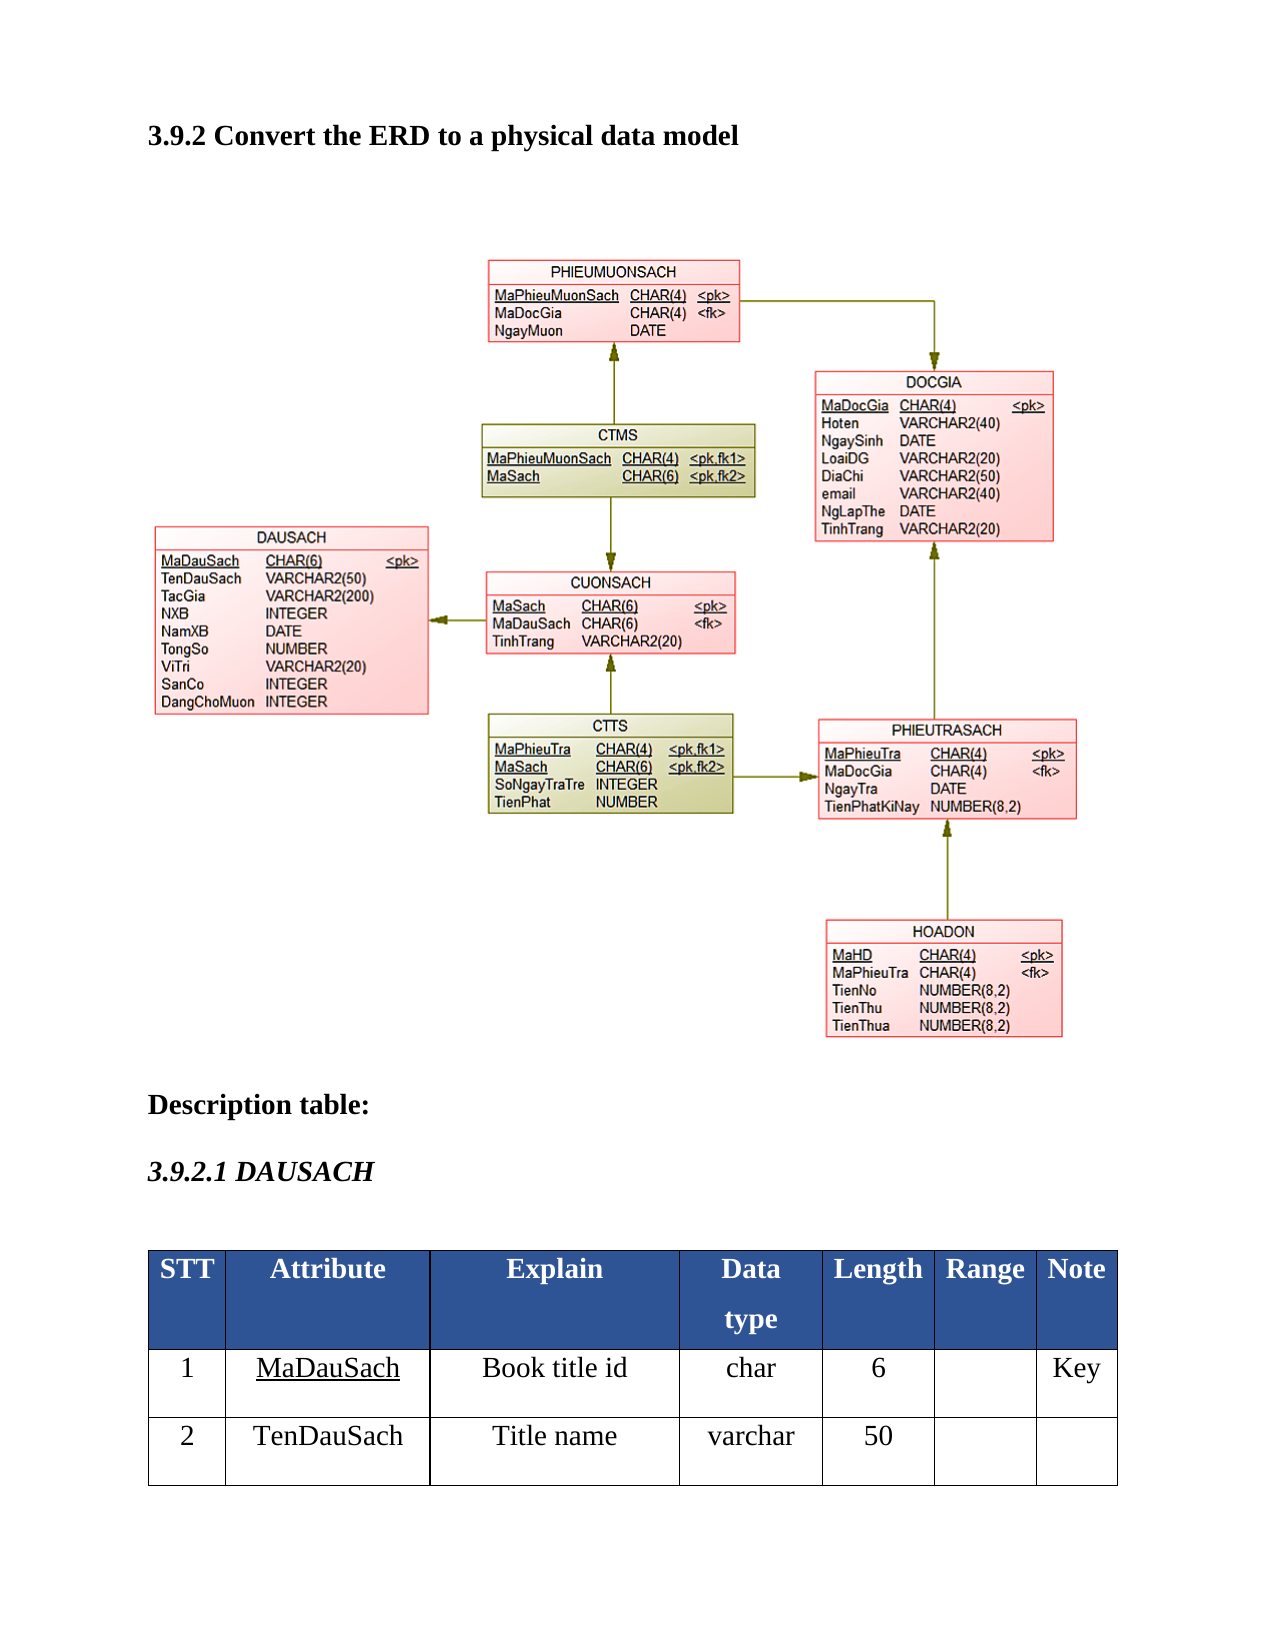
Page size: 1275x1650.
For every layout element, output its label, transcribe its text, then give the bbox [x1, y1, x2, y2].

table_cell 6 [823, 1350, 934, 1417]
table_cell MaDauSach [226, 1350, 429, 1417]
table_cell TenDauSach [226, 1418, 429, 1485]
subtitle 3.9.2 Convert the ERD to a physical data model [148, 118, 1157, 203]
table_cell [935, 1418, 1036, 1485]
table_cell char [680, 1350, 822, 1417]
table_header Length [823, 1251, 934, 1349]
table_header Explain [431, 1251, 679, 1349]
table_cell 1 [149, 1350, 225, 1417]
table_header Data type [680, 1251, 822, 1349]
picture [147, 219, 1088, 1056]
table_header STT [149, 1251, 225, 1349]
table_header Range [935, 1251, 1036, 1349]
table_header Note [1037, 1251, 1117, 1349]
table_cell Key [1037, 1350, 1117, 1417]
table_cell [1037, 1418, 1117, 1485]
table_cell 2 [149, 1418, 225, 1485]
table_cell [935, 1350, 1036, 1417]
table_cell Title name [431, 1418, 679, 1485]
table_cell 50 [823, 1418, 934, 1485]
subtitle 3.9.2.1 DAUSACH [148, 1154, 1157, 1234]
text Description table: [148, 1087, 1157, 1120]
table_cell varchar [680, 1418, 822, 1485]
table_header Attribute [226, 1251, 429, 1349]
table_cell Book title id [431, 1350, 679, 1417]
